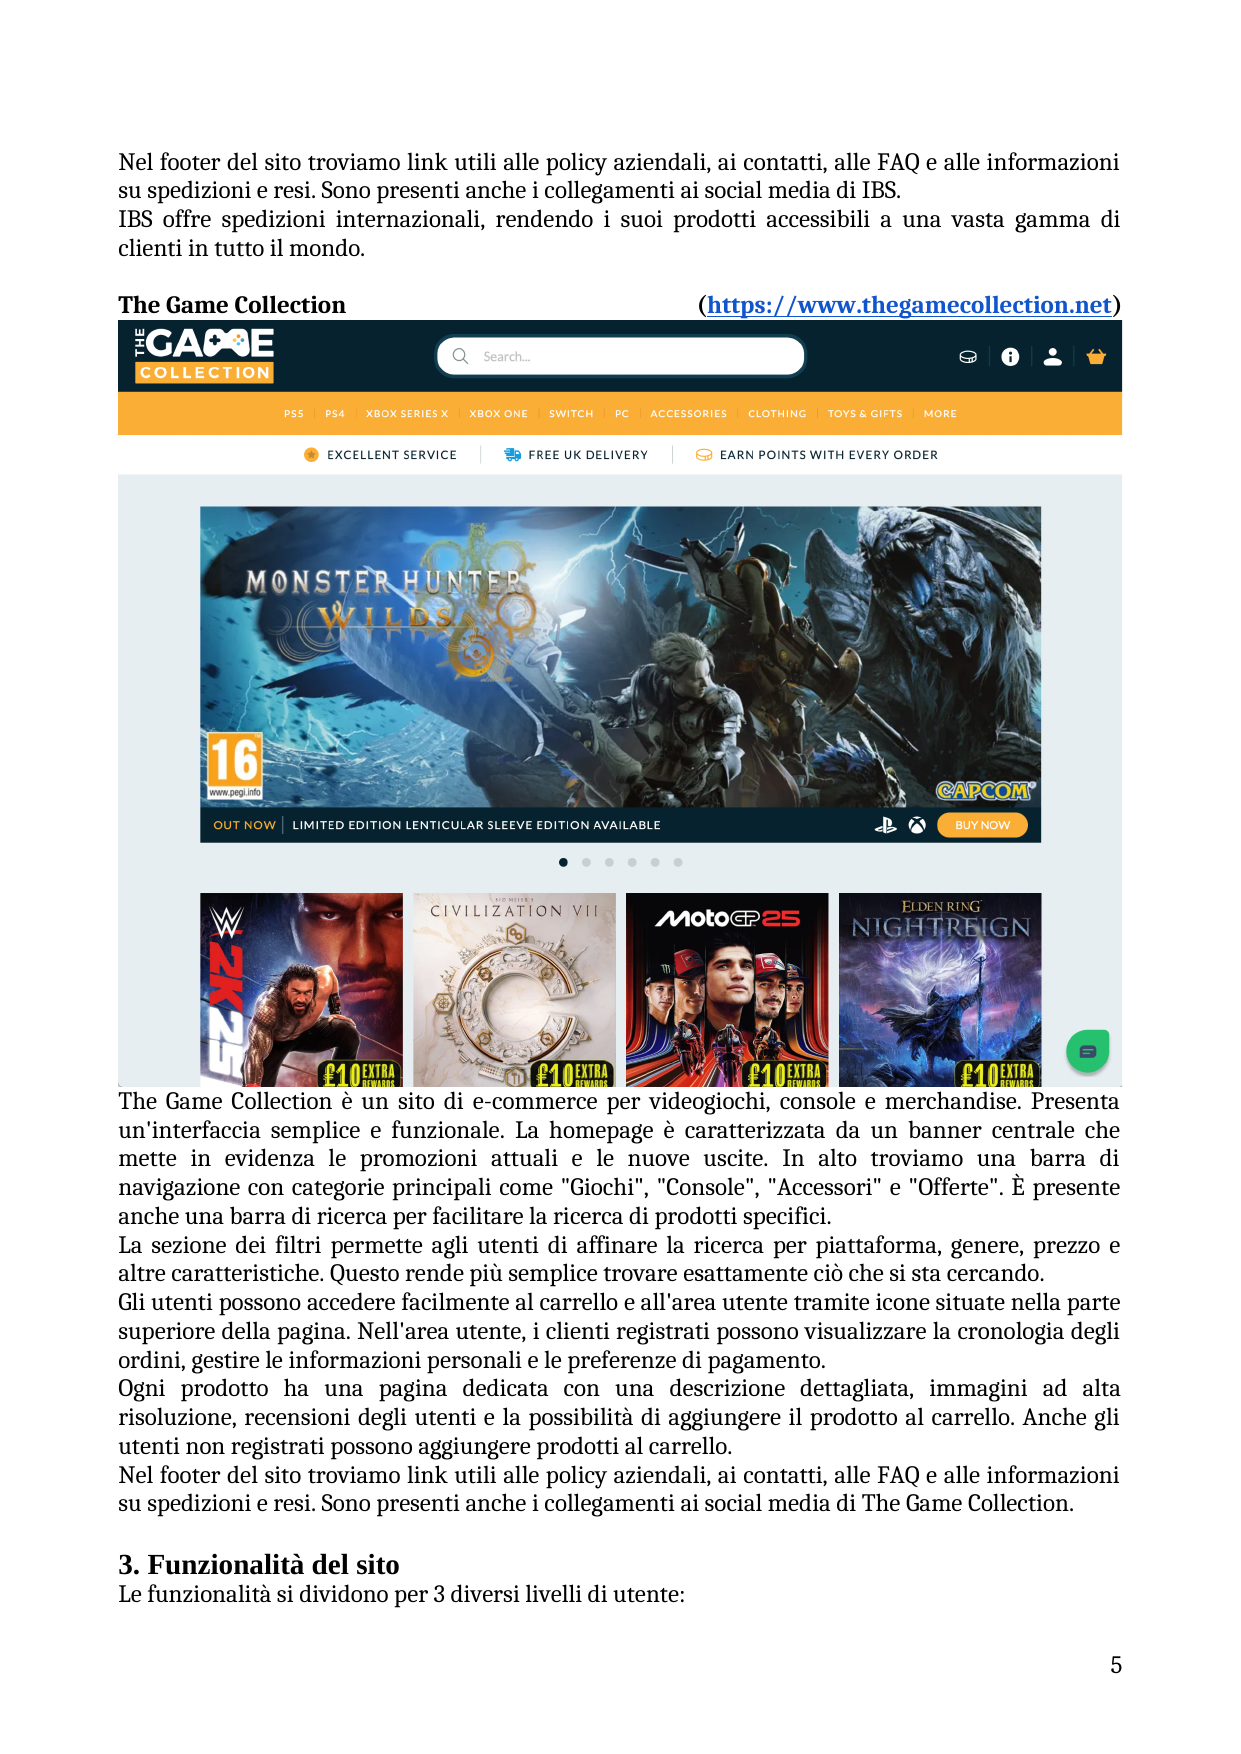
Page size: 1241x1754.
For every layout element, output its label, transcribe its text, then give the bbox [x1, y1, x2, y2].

picture [118, 320, 1123, 1087]
subtitle 3. Funzionalità del sito [118, 1547, 1122, 1580]
text Nel footer del sito troviamo link utili alle policy aziendali, ai contatti, alle FAQ e alle informazioni su spedizioni e resi. Sono presenti anche i collegamenti ai social media di IBS. [118, 148, 1122, 205]
text IBS offre spedizioni internazionali, rendendo i suoi prodotti accessibili a una vasta gamma di clienti in tutto il mondo. [118, 205, 1122, 263]
text Nel footer del sito troviamo link utili alle policy aziendali, ai contatti, alle FAQ e alle informazioni su spedizioni e resi. Sono presenti anche i collegamenti ai social media di The Game Collection. [118, 1461, 1122, 1518]
text La sezione dei filtri permette agli utenti di affinare la ricerca per piattaforma, genere, prezzo e altre caratteristiche. Questo rende più semplice trovare esattamente ciò che si sta cercando. [118, 1231, 1122, 1288]
text The Game Collection è un sito di e-commerce per videogiochi, console e merchandise. Presenta un'interfaccia semplice e funzionale. La homepage è caratterizzata da un banner centrale che mette in evidenza le promozioni attuali e le nuove uscite. In alto troviamo una barra di navigazione con categorie principali come "Giochi", "Console", "Accessori" e "Offerte". È presente anche una barra di ricerca per facilitare la ricerca di prodotti specifici. [118, 1087, 1122, 1231]
text Ogni prodotto ha una pagina dedicata con una descrizione dettagliata, immagini ad alta risoluzione, recensioni degli utenti e la possibilità di aggiungere il prodotto al carrello. Anche gli utenti non registrati possono aggiungere prodotti al carrello. [118, 1374, 1122, 1461]
text The Game Collection (https://www.thegamecollection.net) [118, 291, 1122, 320]
text Le funzionalità si dividono per 3 diversi livelli di utente: [118, 1580, 1122, 1609]
text Gli utenti possono accedere facilmente al carrello e all'area utente tramite icone situate nella parte superiore della pagina. Nell'area utente, i clienti registrati possono visualizzare la cronologia degli ordini, gestire le informazioni personali e le preferenze di pagamento. [118, 1288, 1122, 1374]
